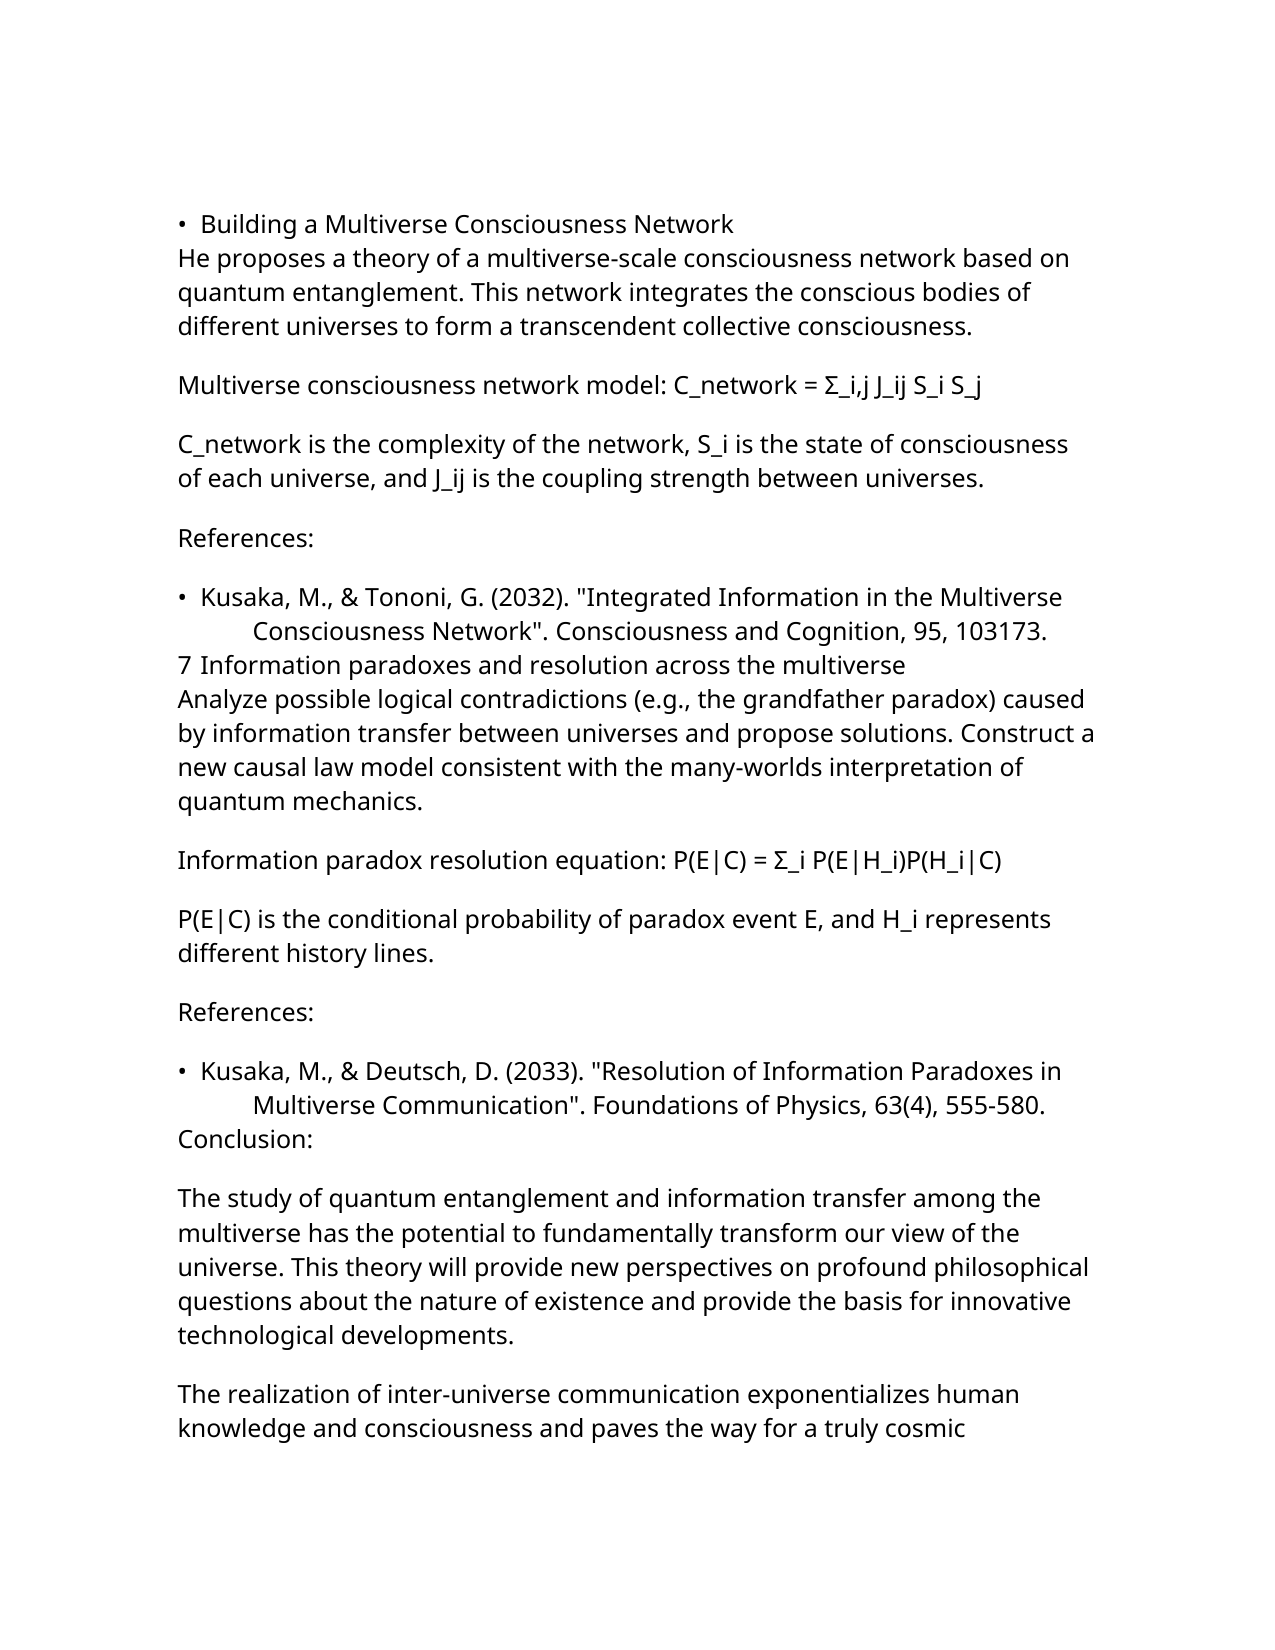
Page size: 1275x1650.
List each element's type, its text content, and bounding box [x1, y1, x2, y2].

list Building a Multiverse Consciousness Network [177, 207, 1098, 241]
text The study of quantum entanglement and information transfer among the multiverse has the potential to fundamentally transform our view of the universe. This theory will provide new perspectives on profound philosophical questions about the nature of existence and provide the basis for innovative technological developments. [177, 1181, 1098, 1351]
text C_network is the complexity of the network, S_i is the state of consciousness of each universe, and J_ij is the coupling strength between universes. [177, 427, 1098, 495]
list Kusaka, M., & Deutsch, D. (2033). "Resolution of Information Paradoxes in Multiverse Communication". Foundations of Physics, 63(4), 555-580. [177, 1054, 1098, 1122]
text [177, 1376, 1098, 1444]
text P(E|C) is the conditional probability of paradox event E, and H_i represents different history lines. [177, 902, 1098, 970]
text Conclusion: [177, 1122, 1098, 1156]
list Information paradoxes and resolution across the multiverse [177, 647, 1098, 681]
text Information paradox resolution equation: P(E|C) = Σ_i P(E|H_i)P(H_i|C) [177, 843, 1098, 877]
text Analyze possible logical contradictions (e.g., the grandfather paradox) caused by information transfer between universes and propose solutions. Construct a new causal law model consistent with the many-worlds interpretation of quantum mechanics. [177, 681, 1098, 818]
list Kusaka, M., & Tononi, G. (2032). "Integrated Information in the Multiverse Consciousness Network". Consciousness and Cognition, 95, 103173. [177, 579, 1098, 647]
text Multiverse consciousness network model: C_network = Σ_i,j J_ij S_i S_j [177, 368, 1098, 402]
text He proposes a theory of a multiverse-scale consciousness network based on quantum entanglement. This network integrates the conscious bodies of different universes to form a transcendent collective consciousness. [177, 241, 1098, 343]
text References: [177, 995, 1098, 1029]
text References: [177, 520, 1098, 554]
